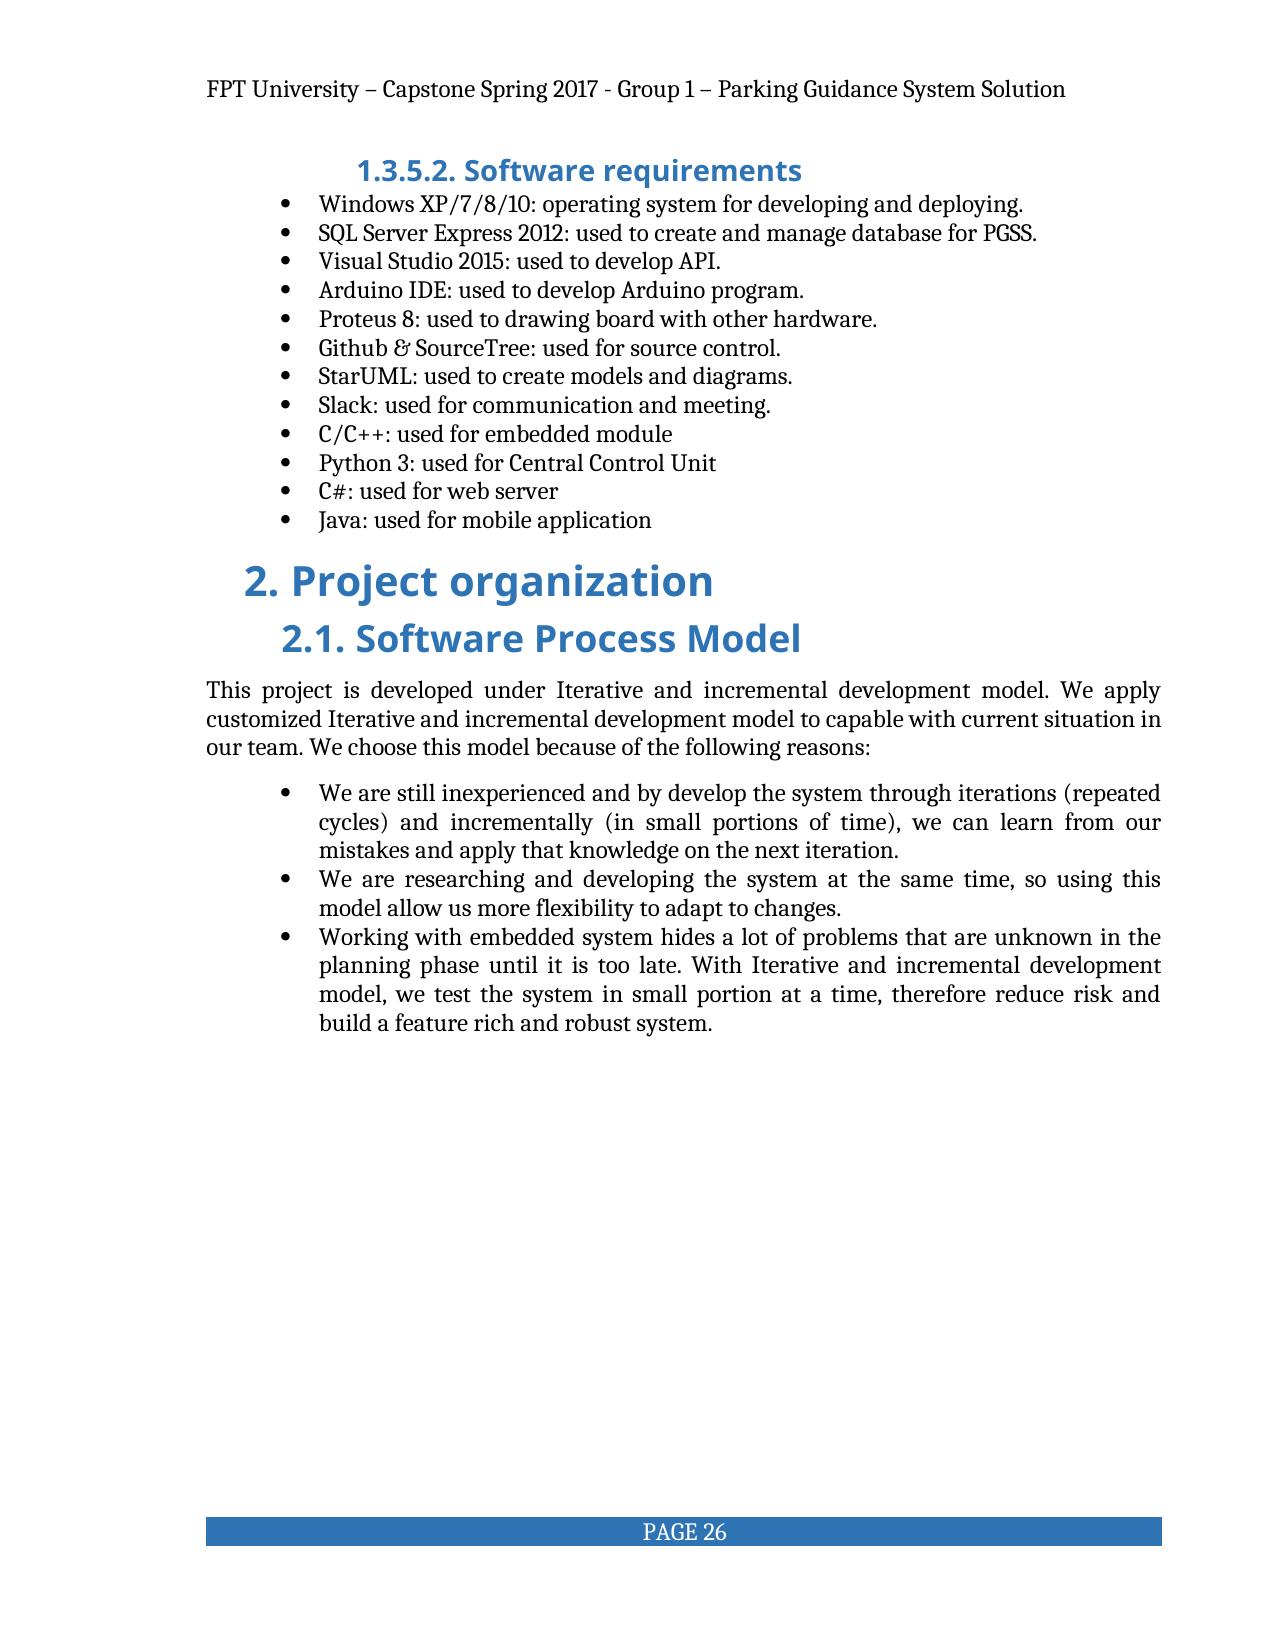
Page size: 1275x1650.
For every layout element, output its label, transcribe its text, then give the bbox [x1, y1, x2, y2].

text Working with embedded system hides a lot of problems that are unknown in the planning phase until it is too late. With Iterative and incremental development model, we test the system in small portion at a time, therefore reduce risk and build a feature rich and robust system. [281, 922, 1162, 1037]
text C/C++: used for embedded module [281, 420, 1162, 448]
text Visual Studio 2015: used to develop API. [281, 247, 1162, 276]
text We are researching and developing the system at the same time, so using this model allow us more flexibility to adapt to changes. [281, 865, 1162, 922]
text Github & SourceTree: used for source control. [281, 333, 1162, 362]
text SQL Server Express 2012: used to create and manage database for PGSS. [281, 218, 1162, 247]
subtitle Software requirements [206, 150, 1162, 190]
text Arduino IDE: used to develop Arduino program. [281, 276, 1162, 305]
text Python 3: used for Central Control Unit [281, 448, 1162, 477]
subtitle Project organization [206, 551, 1162, 608]
subtitle Software Process Model [206, 612, 1162, 663]
text StarUML: used to create models and diagrams. [281, 362, 1162, 391]
text Proteus 8: used to drawing board with other hardware. [281, 305, 1162, 333]
text Windows XP/7/8/10: operating system for developing and deploying. [281, 190, 1162, 218]
text We are still inexperienced and by develop the system through iterations (repeated cycles) and incrementally (in small portions of time), we can learn from our mistakes and apply that knowledge on the next iteration. [281, 779, 1162, 865]
text Slack: used for communication and meeting. [281, 391, 1162, 420]
text Java: used for mobile application [281, 506, 1162, 535]
text This project is developed under Iterative and incremental development model. We apply customized Iterative and incremental development model to capable with current situation in our team. We choose this model because of the following reasons: [206, 676, 1162, 762]
text C#: used for web server [281, 477, 1162, 506]
